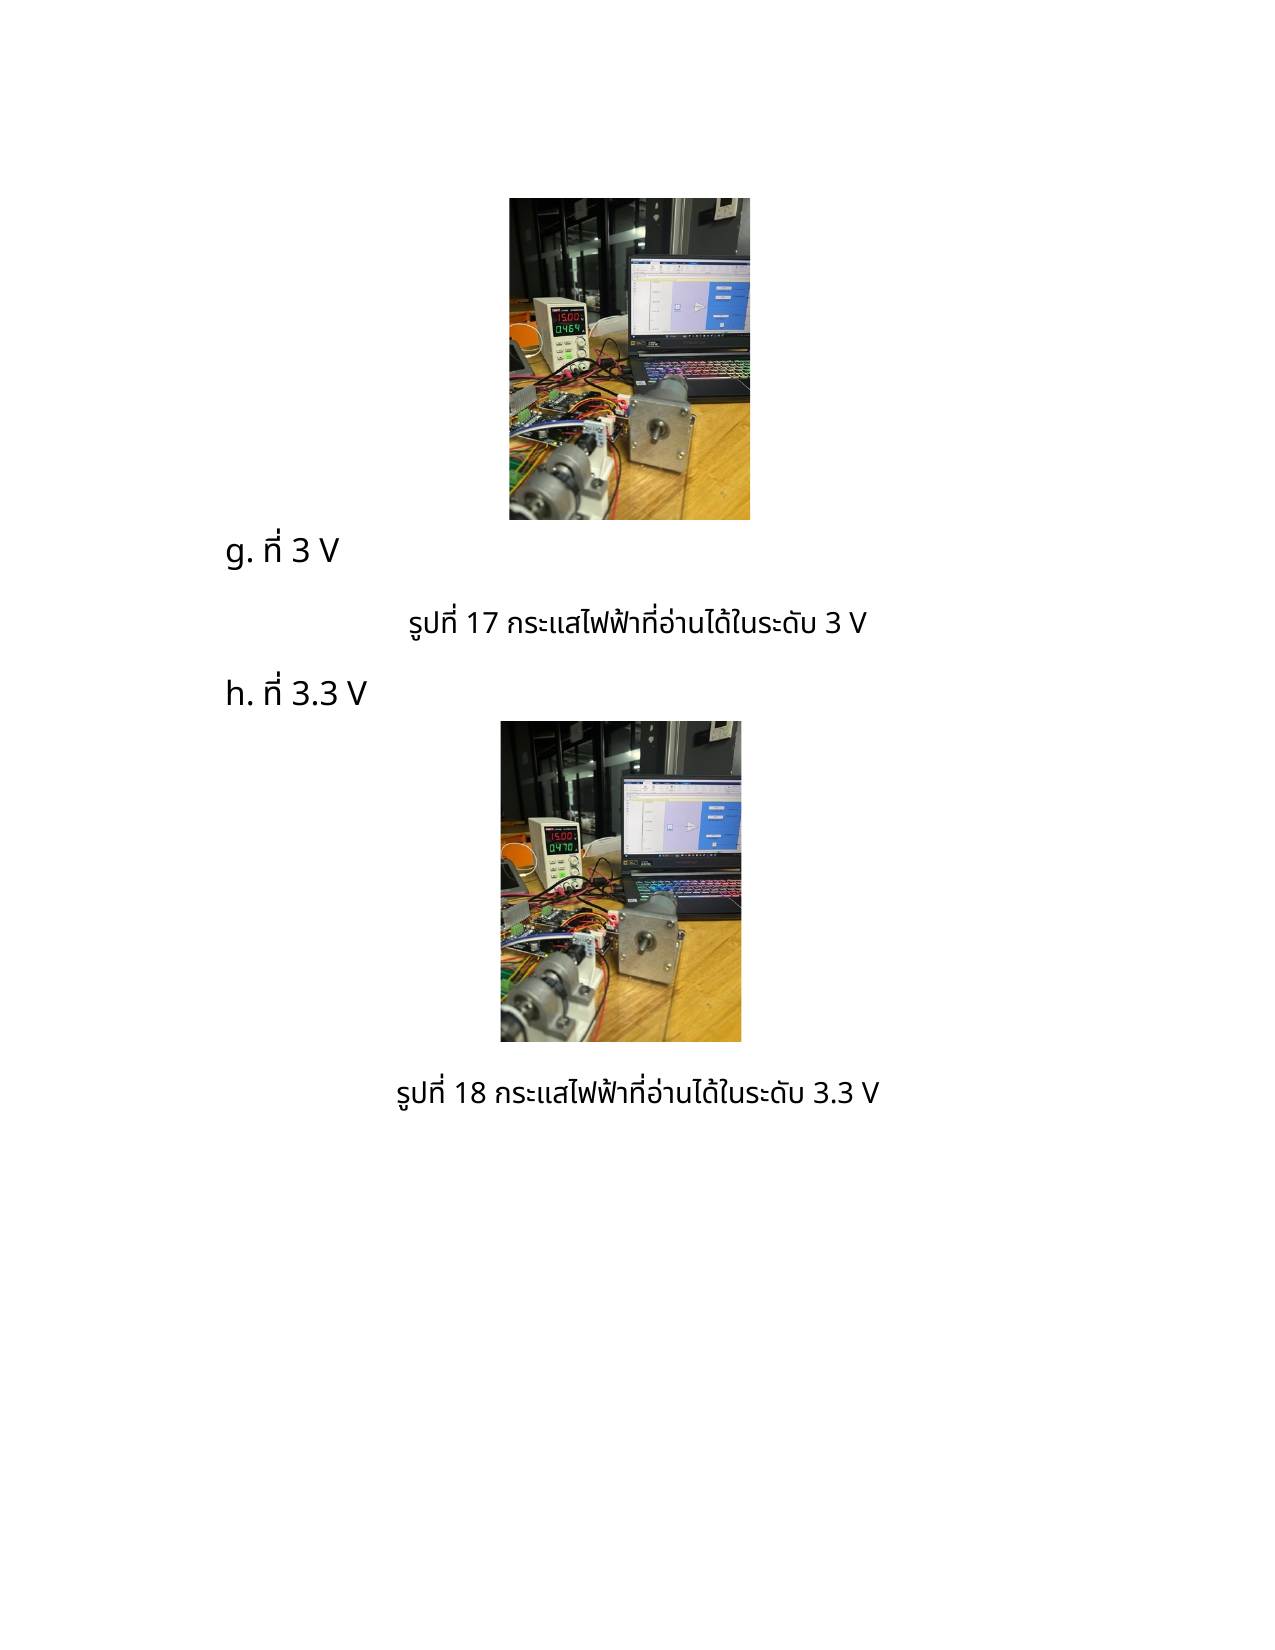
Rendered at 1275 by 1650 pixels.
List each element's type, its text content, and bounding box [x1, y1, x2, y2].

text รูปที่ 17 กระแสไฟฟ้าที่อ่านได้ในระดับ 3 V [112, 602, 1162, 646]
list ที่ 3 V [225, 150, 1162, 578]
list ที่ 3.3 V [225, 669, 1162, 720]
text รูปที่ 18 กระแสไฟฟ้าที่อ่านได้ในระดับ 3.3 V [112, 744, 1162, 1117]
picture [509, 198, 750, 520]
picture [500, 721, 742, 1042]
